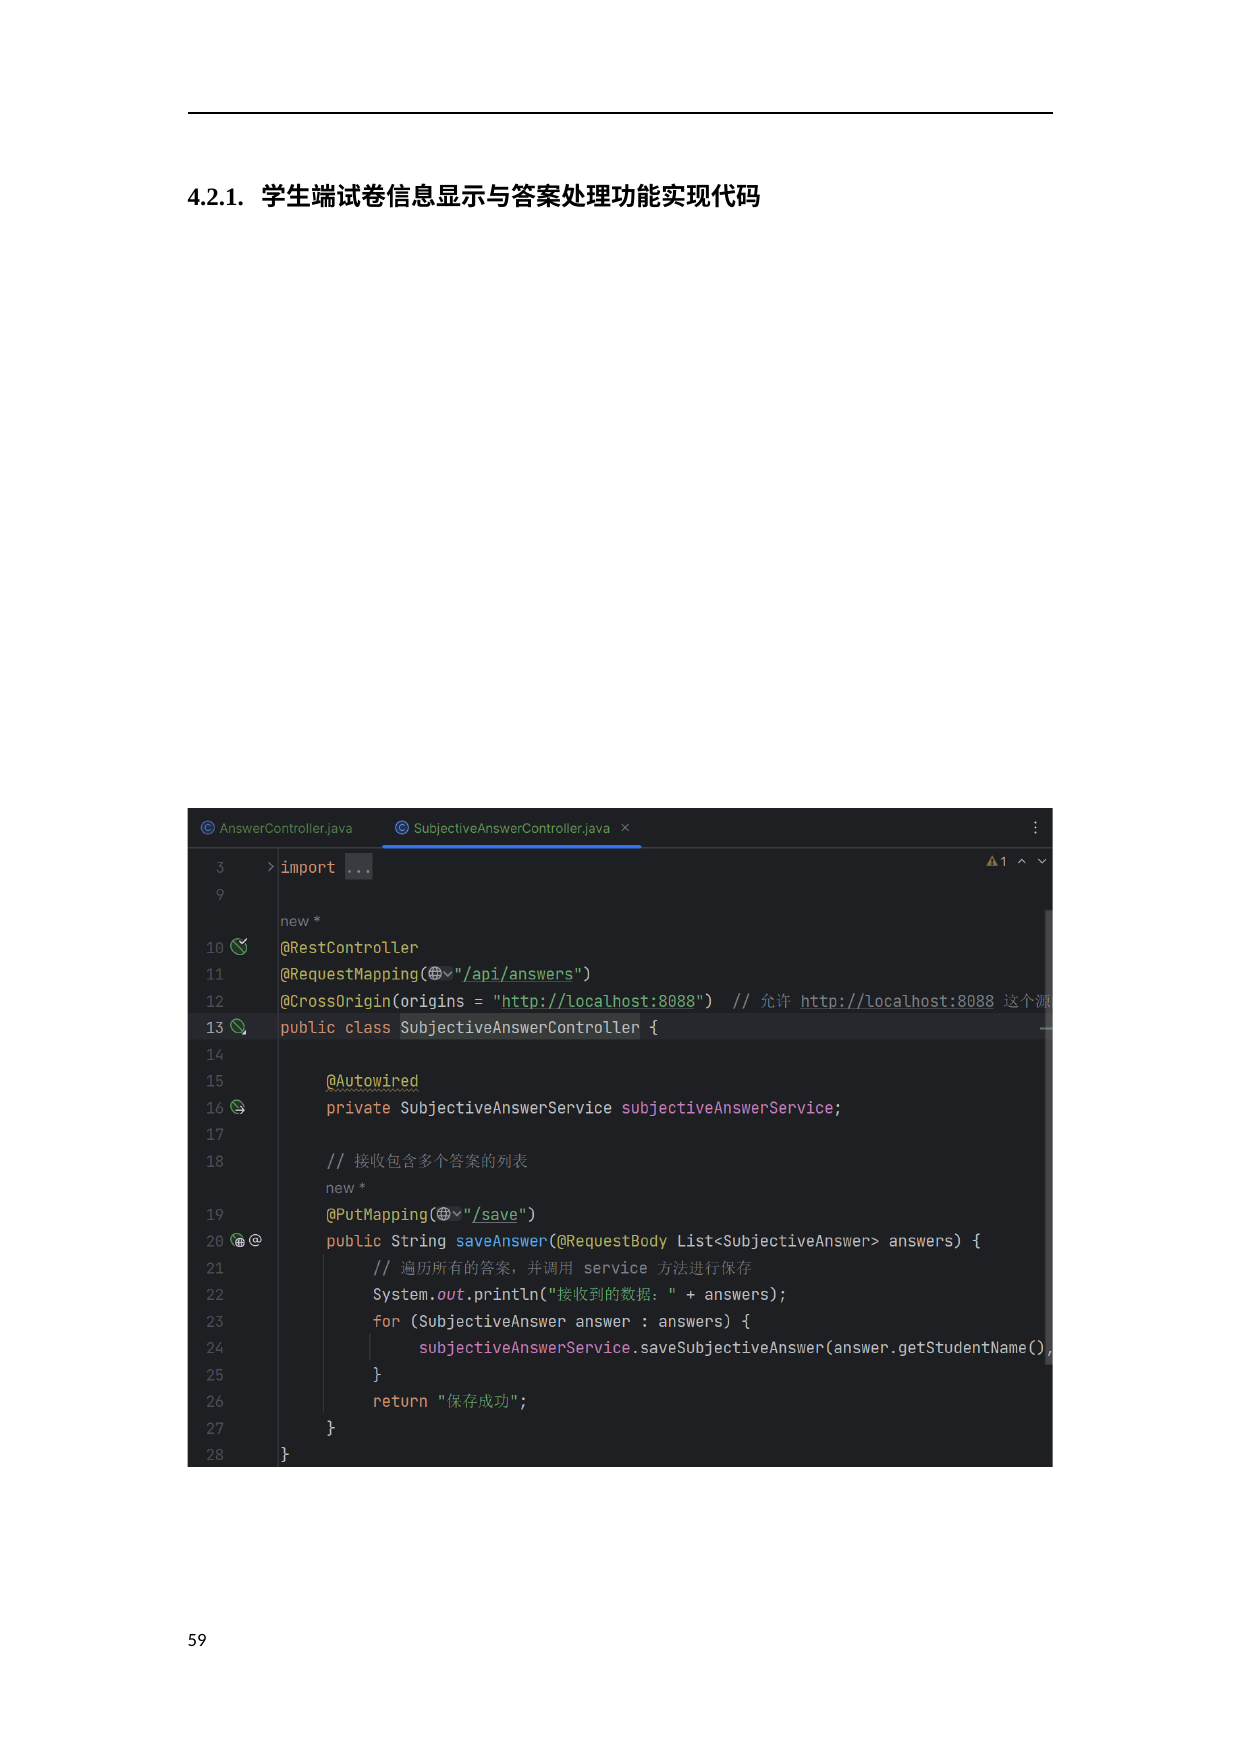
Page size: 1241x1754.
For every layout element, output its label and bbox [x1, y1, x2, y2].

picture [187, 808, 1053, 1467]
